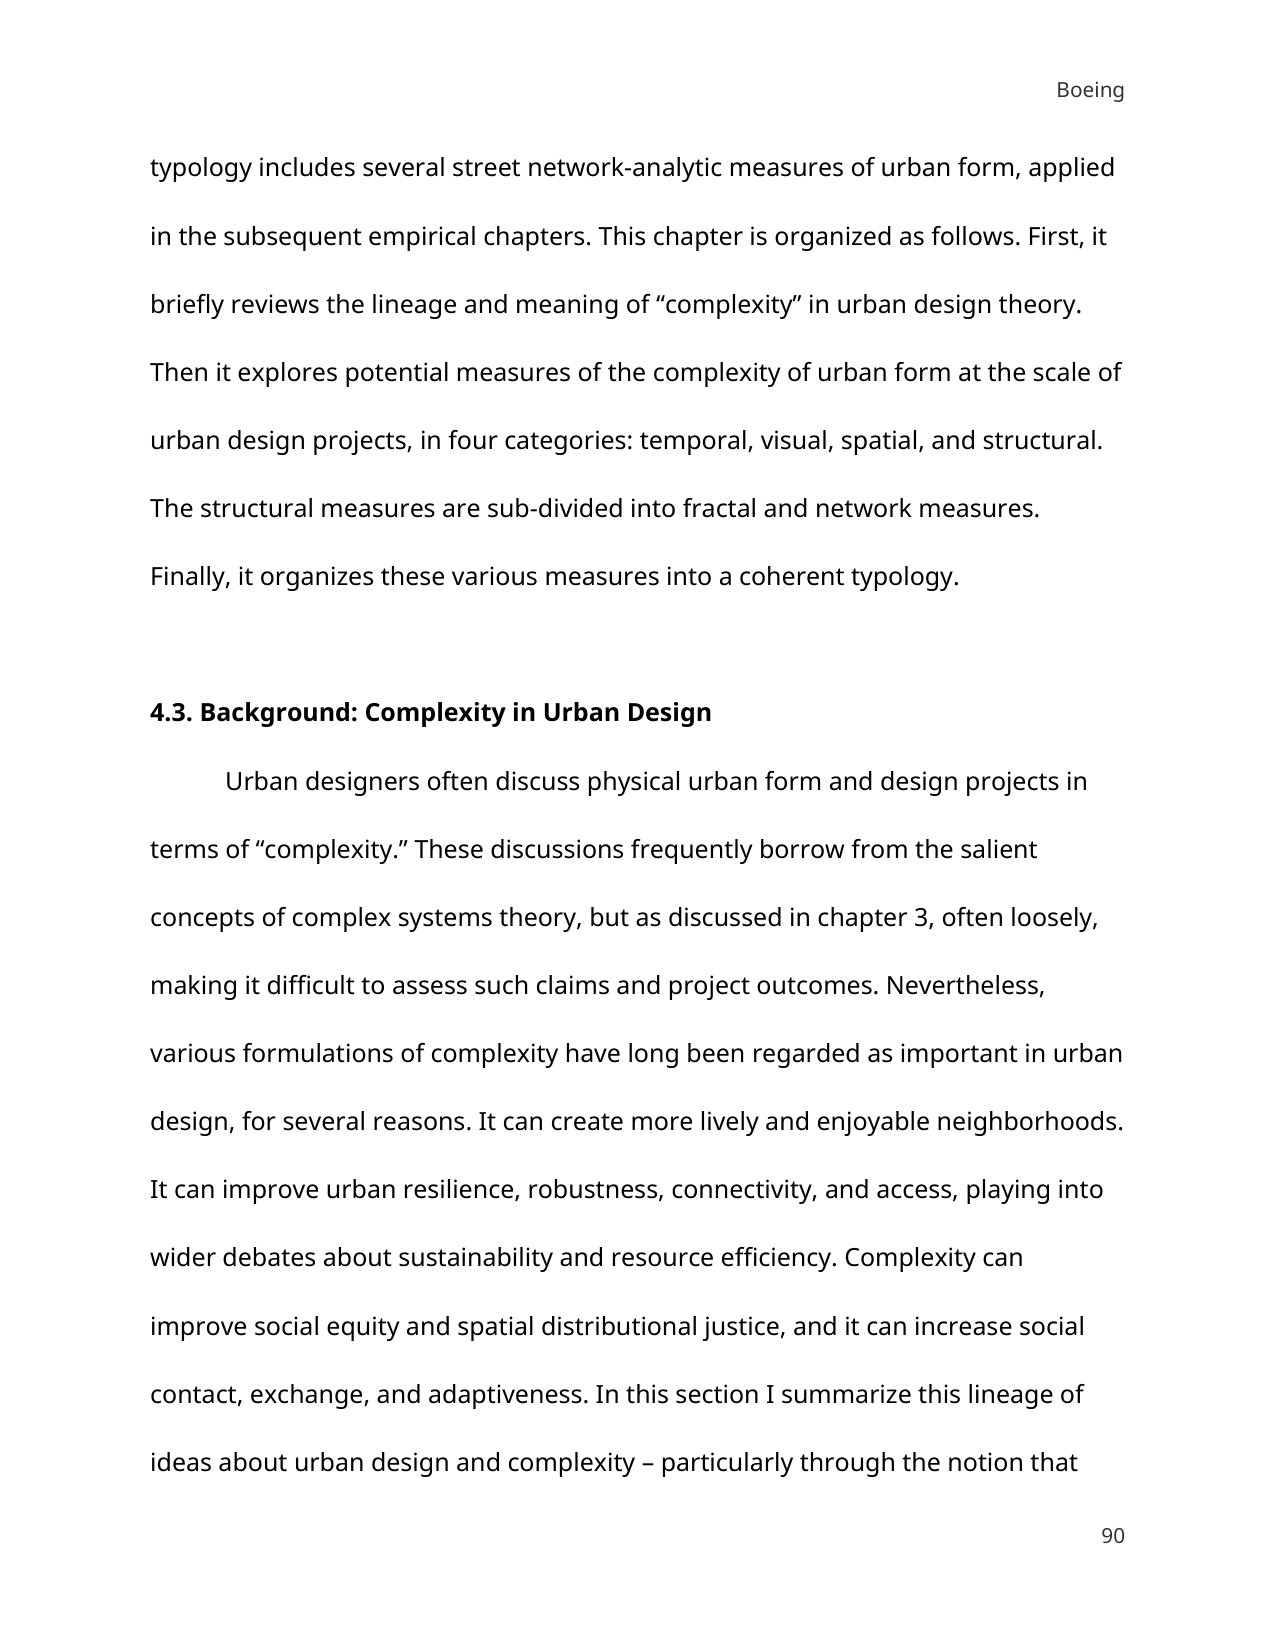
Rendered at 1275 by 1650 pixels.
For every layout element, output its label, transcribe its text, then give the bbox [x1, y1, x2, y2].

subtitle Background: Complexity in Urban Design [150, 695, 1125, 729]
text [150, 763, 1125, 1478]
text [150, 150, 1125, 593]
